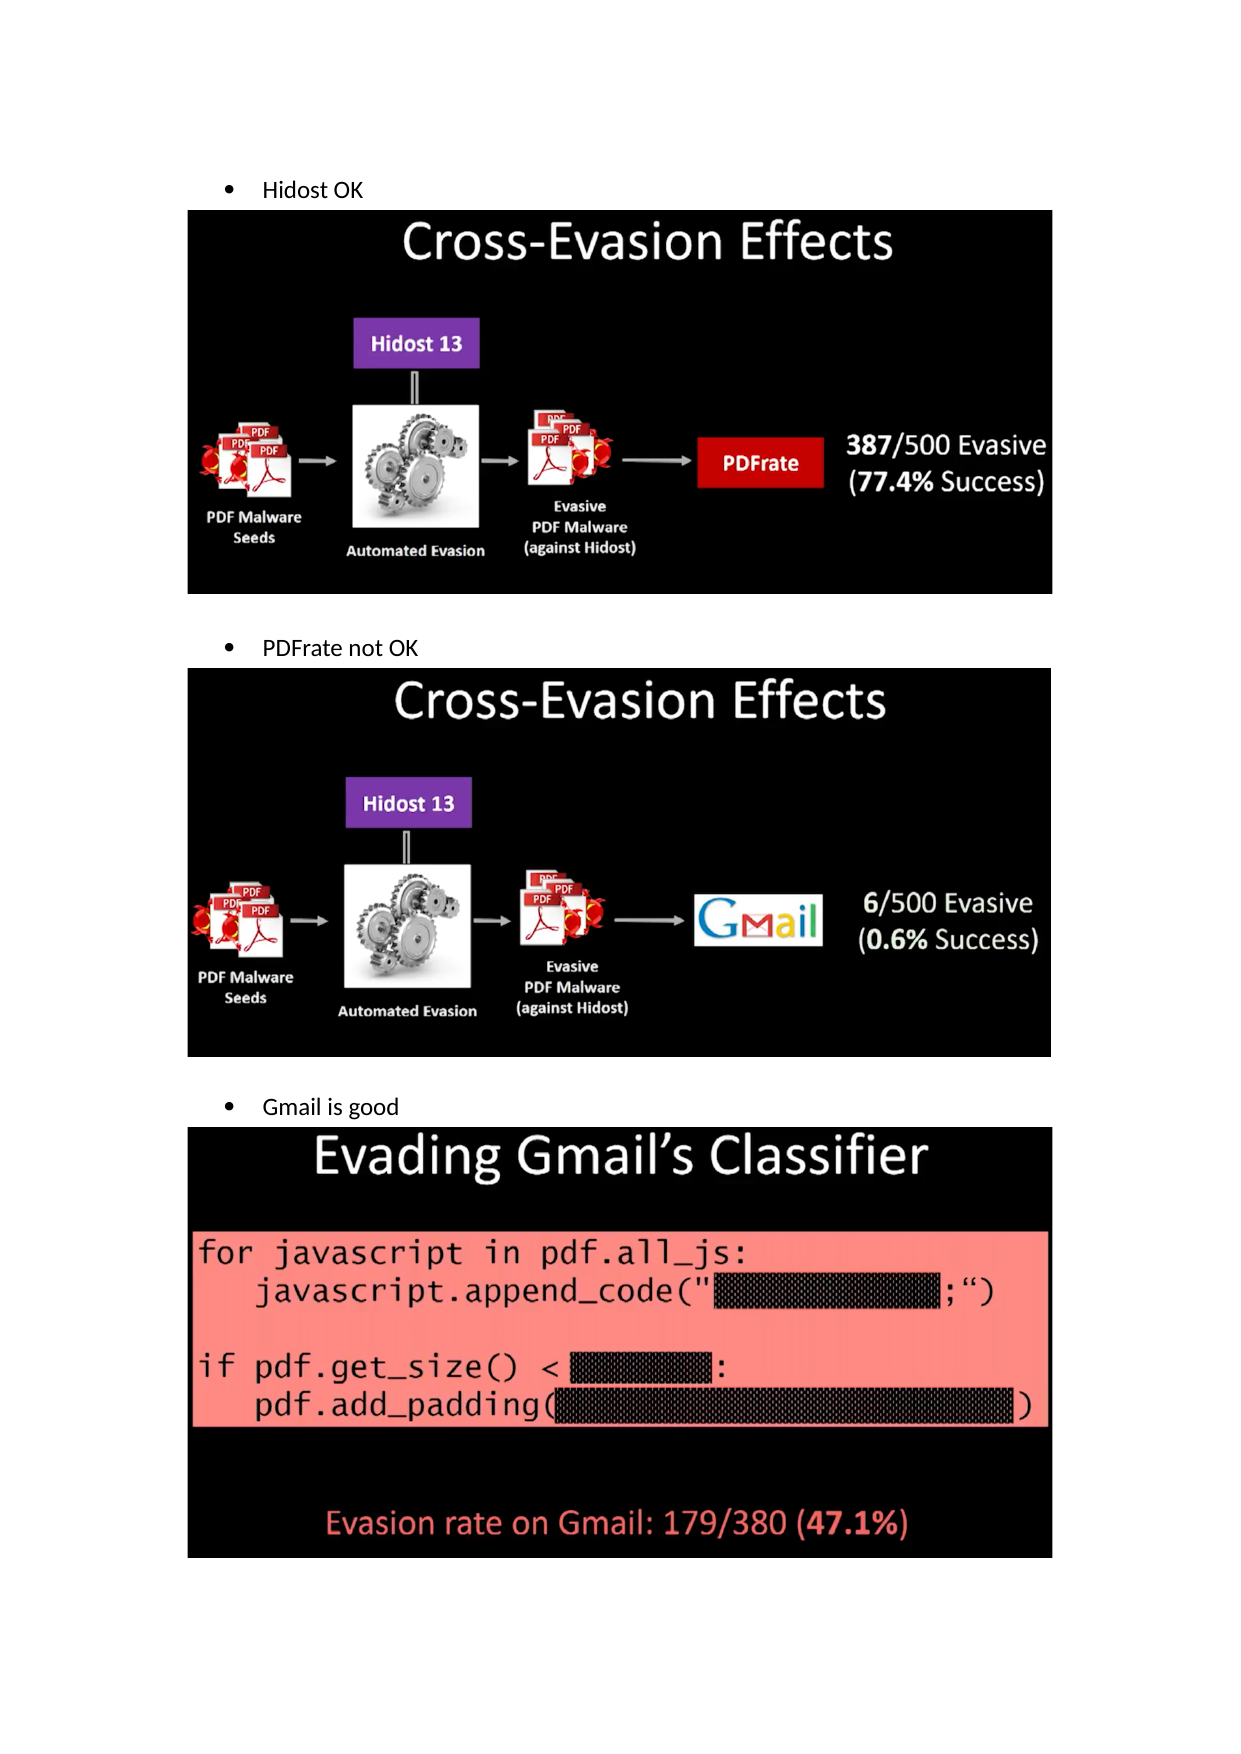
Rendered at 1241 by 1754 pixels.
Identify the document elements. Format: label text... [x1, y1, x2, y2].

list PDFrate not OK [225, 627, 1053, 669]
list Gmail is good [225, 1085, 1053, 1127]
picture [187, 210, 1053, 594]
picture [187, 668, 1051, 1057]
picture [187, 1127, 1053, 1558]
list Hidost OK [225, 169, 1053, 210]
